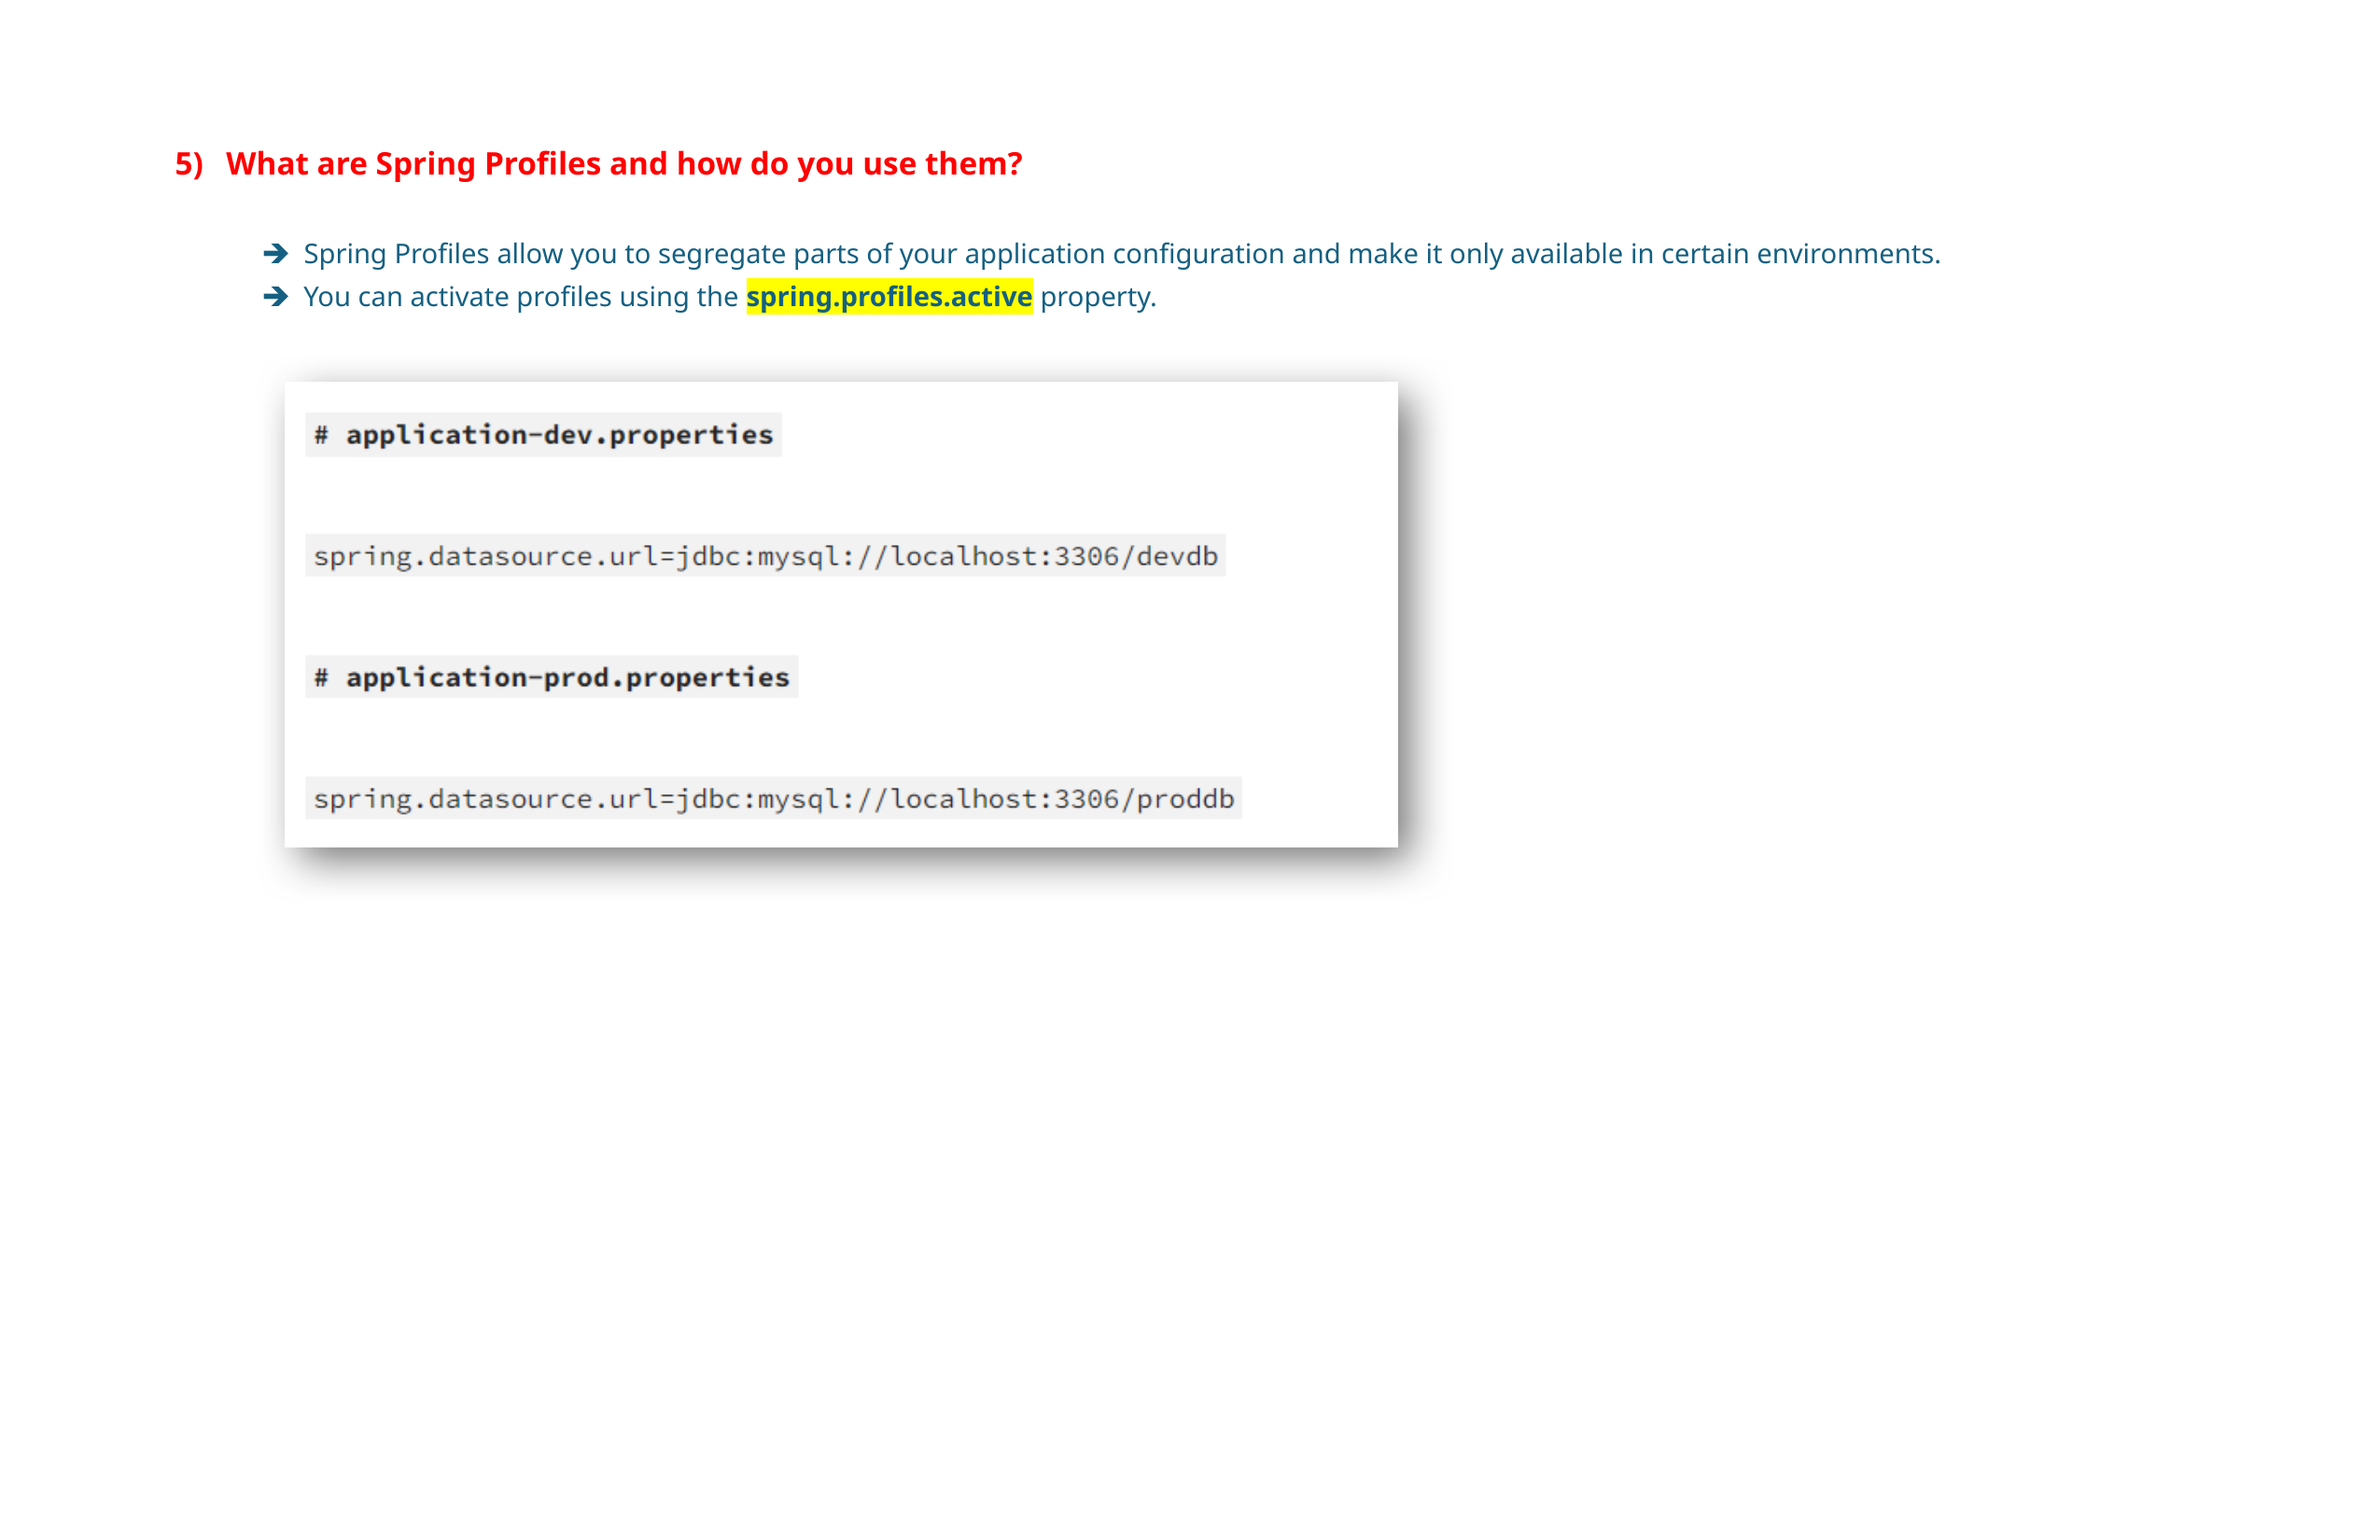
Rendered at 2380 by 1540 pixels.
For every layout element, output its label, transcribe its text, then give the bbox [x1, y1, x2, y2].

list Spring Profiles allow you to segregate parts of your application configuration and make it only available in certain environments. [261, 228, 2240, 272]
picture [285, 382, 1398, 847]
list What are Spring Profiles and how do you use them? [175, 140, 2240, 184]
list You can activate profiles using the spring.profiles.active property. [261, 272, 2240, 315]
